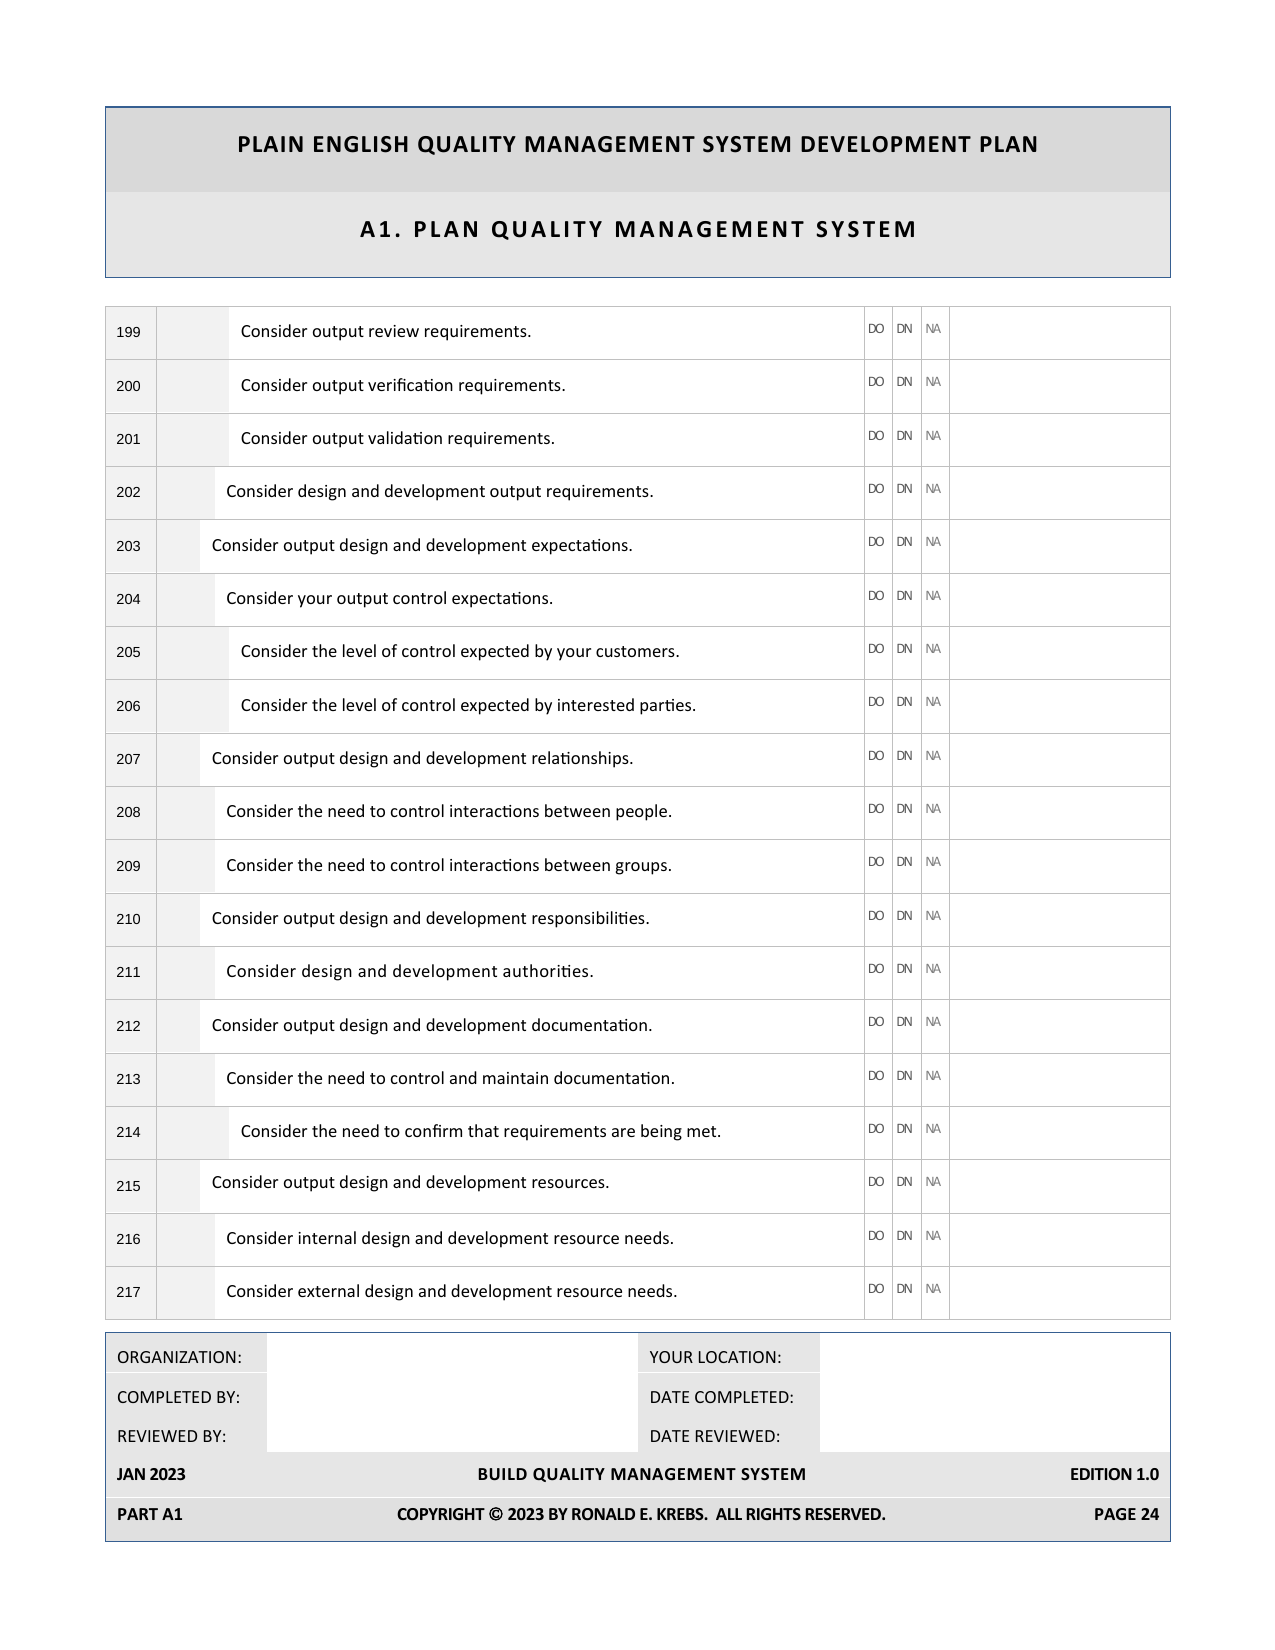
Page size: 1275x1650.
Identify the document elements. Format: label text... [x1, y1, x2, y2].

table_cell [106, 680, 156, 732]
table_cell NA [922, 787, 949, 839]
table_cell DN [893, 1160, 921, 1212]
table_cell [950, 1054, 1170, 1106]
table_cell [157, 574, 215, 626]
table_cell NA [922, 1107, 949, 1159]
table_cell [950, 520, 1170, 572]
table_cell DO [865, 1267, 892, 1319]
table_cell DO [865, 787, 892, 839]
table_cell NA [922, 840, 949, 892]
table_cell [106, 467, 156, 519]
table_cell Consider the need to control interactions between groups. [215, 840, 864, 892]
table_cell DO [865, 360, 892, 412]
table_cell NA [922, 734, 949, 786]
table_cell DO [865, 680, 892, 732]
table_cell NA [922, 1000, 949, 1052]
table_cell DN [893, 414, 921, 466]
table_cell Consider output design and development expectations. [200, 520, 864, 572]
table_cell NA [922, 627, 949, 679]
table_cell [950, 787, 1170, 839]
table_cell [106, 1267, 156, 1319]
table_cell [950, 840, 1170, 892]
table_cell [157, 680, 229, 732]
table_cell DN [893, 360, 921, 412]
table_cell DN [893, 894, 921, 946]
table_cell [157, 520, 200, 572]
table_cell [157, 360, 229, 412]
table_cell NA [922, 360, 949, 412]
table_cell [157, 467, 215, 519]
table_cell [106, 414, 156, 466]
table_cell [106, 787, 156, 839]
table_cell [950, 307, 1170, 359]
table_cell Consider output review requirements. [229, 307, 864, 359]
table_cell [106, 627, 156, 679]
table_cell [106, 307, 156, 359]
table_cell DO [865, 840, 892, 892]
table_cell DN [893, 947, 921, 999]
table_cell NA [922, 894, 949, 946]
table_cell NA [922, 1160, 949, 1212]
table_cell Consider the need to confirm that requirements are being met. [229, 1107, 864, 1159]
table_cell [950, 360, 1170, 412]
table_cell [157, 947, 215, 999]
table_cell Consider output design and development relationships. [200, 734, 864, 786]
table_cell [106, 1214, 156, 1266]
table_cell DO [865, 307, 892, 359]
table_cell [157, 1160, 200, 1212]
table_cell Consider the level of control expected by interested parties. [229, 680, 864, 732]
table_cell [106, 840, 156, 892]
table_cell [106, 520, 156, 572]
table_cell DO [865, 1054, 892, 1106]
table_cell Consider internal design and development resource needs. [215, 1214, 864, 1266]
table_cell DO [865, 467, 892, 519]
table_cell Consider output design and development resources. [200, 1160, 864, 1212]
table_cell Consider external design and development resource needs. [215, 1267, 864, 1319]
table_cell NA [922, 947, 949, 999]
table_cell NA [922, 414, 949, 466]
table_cell DO [865, 947, 892, 999]
table_cell DN [893, 467, 921, 519]
table_cell [106, 1160, 156, 1212]
table_cell DO [865, 520, 892, 572]
table_cell Consider output design and development responsibilities. [200, 894, 864, 946]
table_cell [950, 894, 1170, 946]
table_cell [106, 947, 156, 999]
table_cell DN [893, 680, 921, 732]
table_cell [157, 627, 229, 679]
table_cell DO [865, 894, 892, 946]
table_cell [157, 1054, 215, 1106]
table_cell NA [922, 680, 949, 732]
table_cell NA [922, 520, 949, 572]
table_cell [106, 894, 156, 946]
table_cell [106, 360, 156, 412]
table_cell Consider output design and development documentation. [200, 1000, 864, 1052]
table_cell DN [893, 1107, 921, 1159]
table_cell Consider the level of control expected by your customers. [229, 627, 864, 679]
table_cell NA [922, 1214, 949, 1266]
table_cell NA [922, 1054, 949, 1106]
table_cell [950, 467, 1170, 519]
table_cell DN [893, 1054, 921, 1106]
table_cell DO [865, 574, 892, 626]
table_cell [106, 1000, 156, 1052]
table_cell [157, 414, 229, 466]
table_cell Consider output verification requirements. [229, 360, 864, 412]
table_cell DN [893, 1267, 921, 1319]
table_cell [950, 574, 1170, 626]
table_cell [106, 1054, 156, 1106]
table_cell [106, 574, 156, 626]
table_cell [950, 414, 1170, 466]
table_cell Consider output validation requirements. [229, 414, 864, 466]
table_cell Consider the need to control interactions between people. [215, 787, 864, 839]
table_cell DN [893, 520, 921, 572]
table_cell DN [893, 840, 921, 892]
table_cell NA [922, 1267, 949, 1319]
table_cell DO [865, 1000, 892, 1052]
table_cell DN [893, 1000, 921, 1052]
table_cell NA [922, 467, 949, 519]
table_cell [950, 680, 1170, 732]
table_cell DO [865, 627, 892, 679]
table_cell [157, 840, 215, 892]
table_cell [157, 307, 229, 359]
table_cell [157, 734, 200, 786]
table_cell DN [893, 574, 921, 626]
table_cell DN [893, 307, 921, 359]
table_cell [106, 734, 156, 786]
table_cell DO [865, 734, 892, 786]
table_cell [950, 627, 1170, 679]
table_cell [157, 787, 215, 839]
table_cell [950, 734, 1170, 786]
table_cell [157, 894, 200, 946]
table_cell [950, 1160, 1170, 1212]
table_cell DN [893, 1214, 921, 1266]
table_cell NA [922, 574, 949, 626]
table_cell [157, 1267, 215, 1319]
table_cell [950, 947, 1170, 999]
table_cell NA [922, 307, 949, 359]
table_cell DO [865, 1160, 892, 1212]
table_cell DO [865, 414, 892, 466]
table_cell [157, 1107, 229, 1159]
table_cell DN [893, 734, 921, 786]
table_cell [950, 1267, 1170, 1319]
table_cell Consider the need to control and maintain documentation. [215, 1054, 864, 1106]
table_cell Consider design and development authorities. [215, 947, 864, 999]
table_cell Consider design and development output requirements. [215, 467, 864, 519]
table_cell DO [865, 1214, 892, 1266]
table_cell [106, 1107, 156, 1159]
table_cell DN [893, 627, 921, 679]
table_cell DN [893, 787, 921, 839]
table_cell [157, 1000, 200, 1052]
table_cell [950, 1107, 1170, 1159]
table_cell [950, 1000, 1170, 1052]
table_cell [950, 1214, 1170, 1266]
table_cell [157, 1214, 215, 1266]
table_cell Consider your output control expectations. [215, 574, 864, 626]
table_cell DO [865, 1107, 892, 1159]
